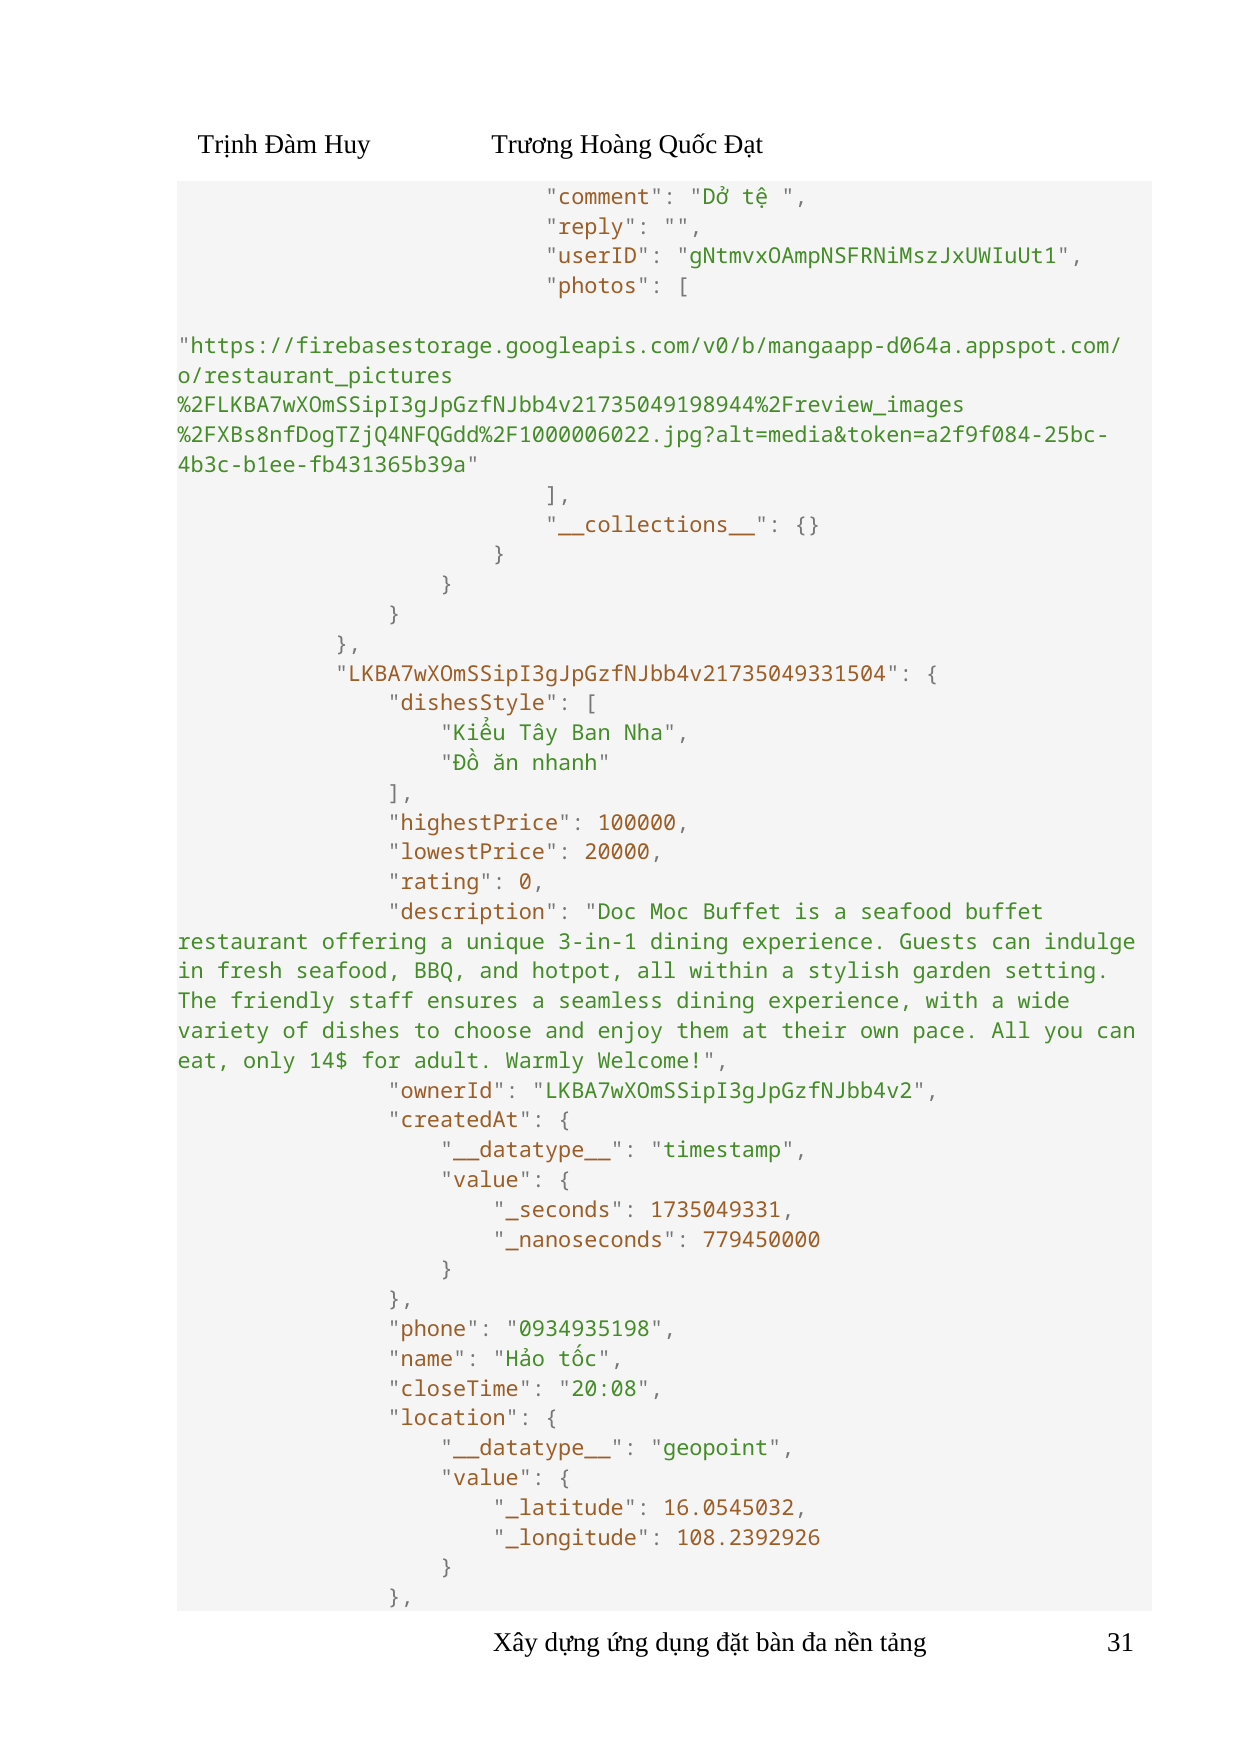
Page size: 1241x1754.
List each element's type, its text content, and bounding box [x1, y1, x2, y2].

text "Kiểu Tây Ban Nha", [177, 717, 1152, 747]
text "https://firebasestorage.googleapis.com/v0/b/mangaapp-d064a.appspot.com/o/restaurant_pictures%2FLKBA7wXOmSSipI3gJpGzfNJbb4v21735049198944%2Freview_images%2FXBs8nfDogTZjQ4NFQGdd%2F1000006022.jpg?alt=media&token=a2f9f084-25bc-4b3c-b1ee-fb431365b39a" [177, 300, 1152, 479]
text "lowestPrice": 20000, [177, 836, 1152, 866]
text } [177, 538, 1152, 568]
text "LKBA7wXOmSSipI3gJpGzfNJbb4v21735049331504": { [177, 657, 1152, 687]
text "_seconds": 1735049331, [177, 1194, 1152, 1223]
text }, [177, 1283, 1152, 1313]
text "location": { [177, 1402, 1152, 1432]
text ], [177, 479, 1152, 508]
text "createdAt": { [177, 1104, 1152, 1134]
text "_latitude": 16.0545032, [177, 1492, 1152, 1521]
text "name": "Hảo tốc", [177, 1343, 1152, 1372]
text "rating": 0, [177, 866, 1152, 896]
text "value": { [177, 1462, 1152, 1492]
text "__datatype__": "timestamp", [177, 1134, 1152, 1164]
text } [177, 598, 1152, 628]
text "__collections__": {} [177, 508, 1152, 538]
text "__datatype__": "geopoint", [177, 1432, 1152, 1462]
text "comment": "Dở tệ ", [177, 181, 1152, 211]
text "phone": "0934935198", [177, 1313, 1152, 1343]
text } [177, 1551, 1152, 1581]
text "Đồ ăn nhanh" [177, 747, 1152, 777]
text "highestPrice": 100000, [177, 806, 1152, 836]
text "photos": [ [177, 270, 1152, 300]
text "value": { [177, 1164, 1152, 1194]
text ], [177, 777, 1152, 806]
text "ownerId": "LKBA7wXOmSSipI3gJpGzfNJbb4v2", [177, 1074, 1152, 1104]
text "reply": "", [177, 211, 1152, 240]
text }, [177, 628, 1152, 657]
text } [177, 1253, 1152, 1283]
text "_nanoseconds": 779450000 [177, 1223, 1152, 1253]
text "dishesStyle": [ [177, 687, 1152, 717]
text "userID": "gNtmvxOAmpNSFRNiMszJxUWIuUt1", [177, 240, 1152, 270]
text } [177, 568, 1152, 598]
text "description": "Doc Moc Buffet is a seafood buffet restaurant offering a unique 3-in-1 dining experience. Guests can indulge in fresh seafood, BBQ, and hotpot, all within a stylish garden setting. The friendly staff ensures a seamless dining experience, with a wide variety of dishes to choose and enjoy them at their own pace. All you can eat, only 14$ for adult. Warmly Welcome!", [177, 896, 1152, 1074]
text "closeTime": "20:08", [177, 1372, 1152, 1402]
text "_longitude": 108.2392926 [177, 1521, 1152, 1551]
text }, [177, 1581, 1152, 1611]
